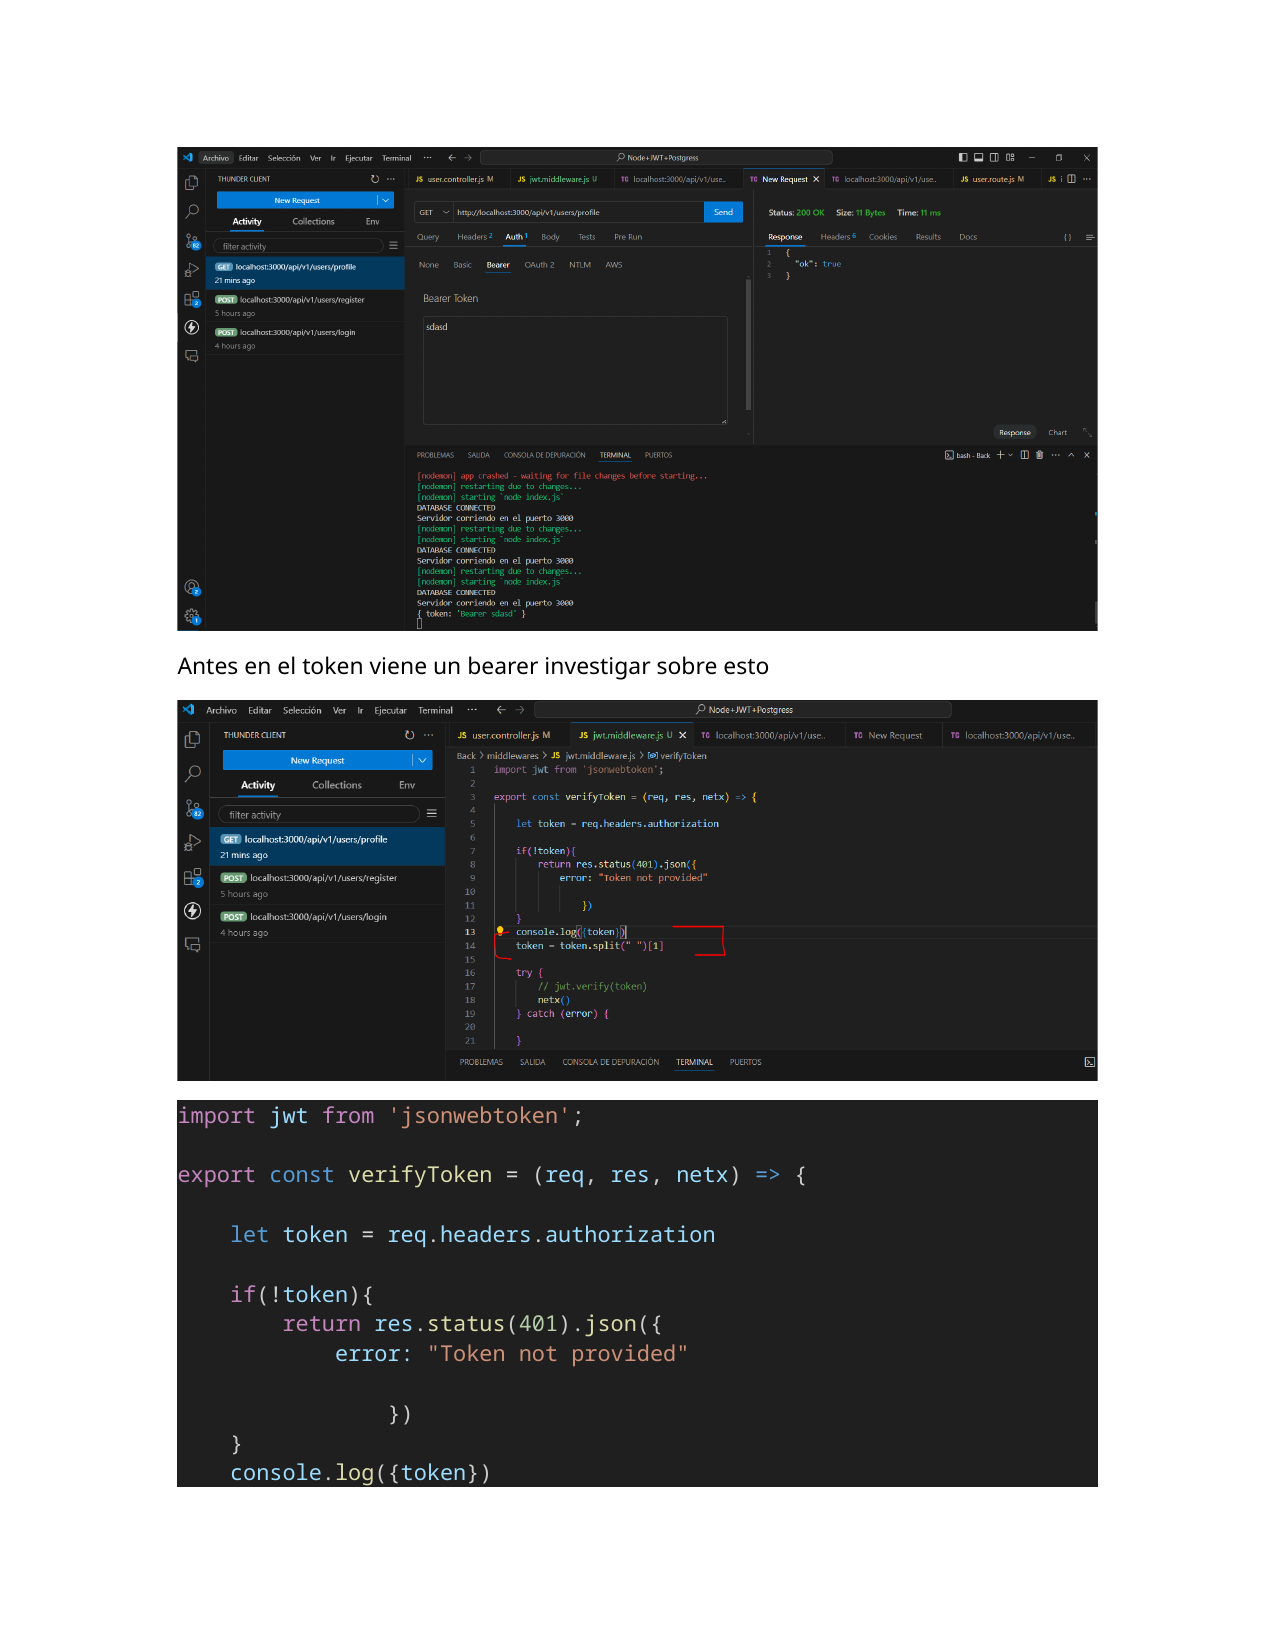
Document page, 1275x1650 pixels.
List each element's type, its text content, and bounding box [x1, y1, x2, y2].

text Antes en el token viene un bearer investigar sobre esto [177, 650, 1098, 681]
picture [177, 700, 1098, 1081]
text export const verifyToken = (req, res, netx) => { [177, 1159, 1098, 1189]
text if(!token){ [177, 1278, 1098, 1308]
text import jwt from 'jsonwebtoken'; [177, 1100, 1098, 1129]
text } [177, 1427, 1098, 1457]
text error: "Token not provided" [177, 1338, 1098, 1368]
text let token = req.headers.authorization [177, 1219, 1098, 1249]
text console.log({token}) [177, 1457, 1098, 1487]
text return res.status(401).json({ [177, 1308, 1098, 1338]
picture [177, 147, 1098, 631]
text }) [177, 1398, 1098, 1427]
